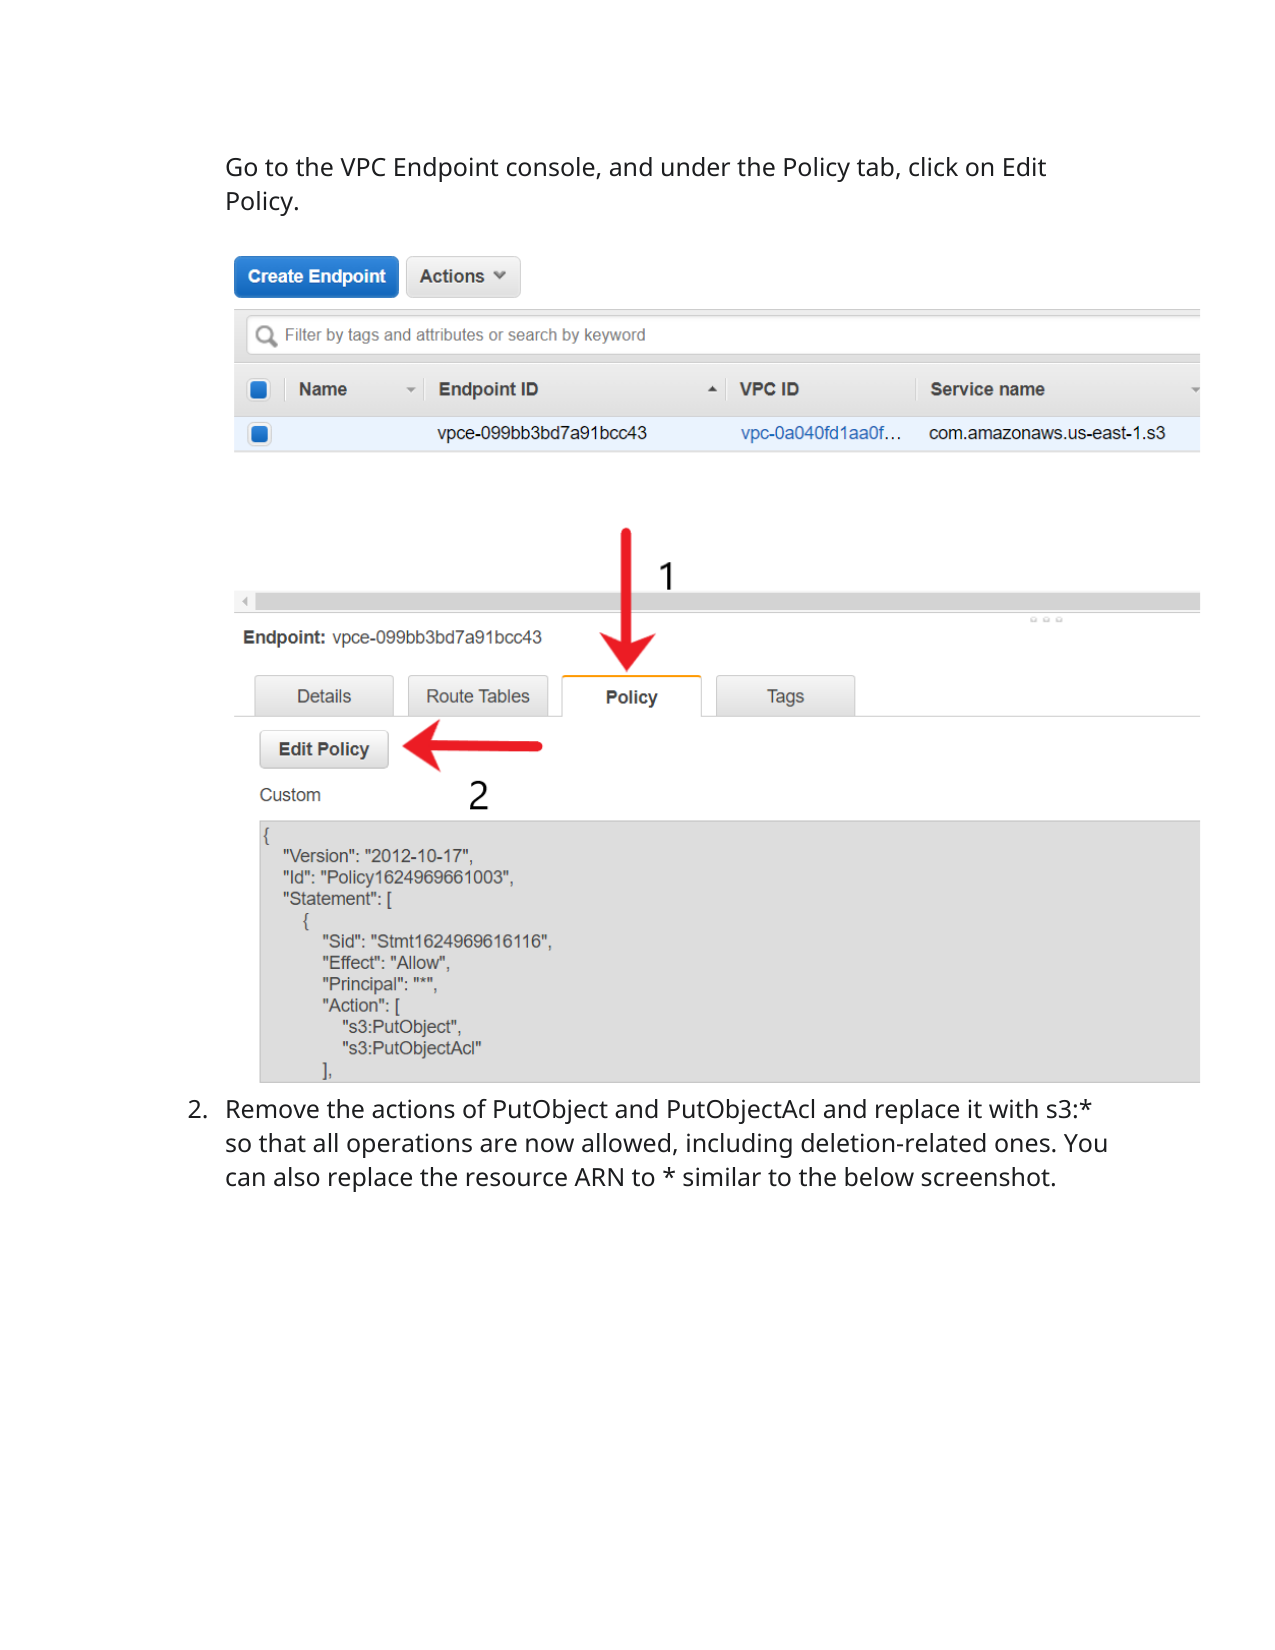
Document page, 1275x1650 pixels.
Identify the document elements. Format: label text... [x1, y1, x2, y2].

text Go to the VPC Endpoint console, and under the Policy tab, click on Edit Policy. [225, 150, 1125, 218]
picture [225, 247, 1200, 1092]
list Remove the actions of PutObject and PutObjectAcl and replace it with s3:* so that all operations are now allowed, including deletion-related ones. You can also replace the resource ARN to * similar to the below screenshot. [187, 1092, 1125, 1194]
